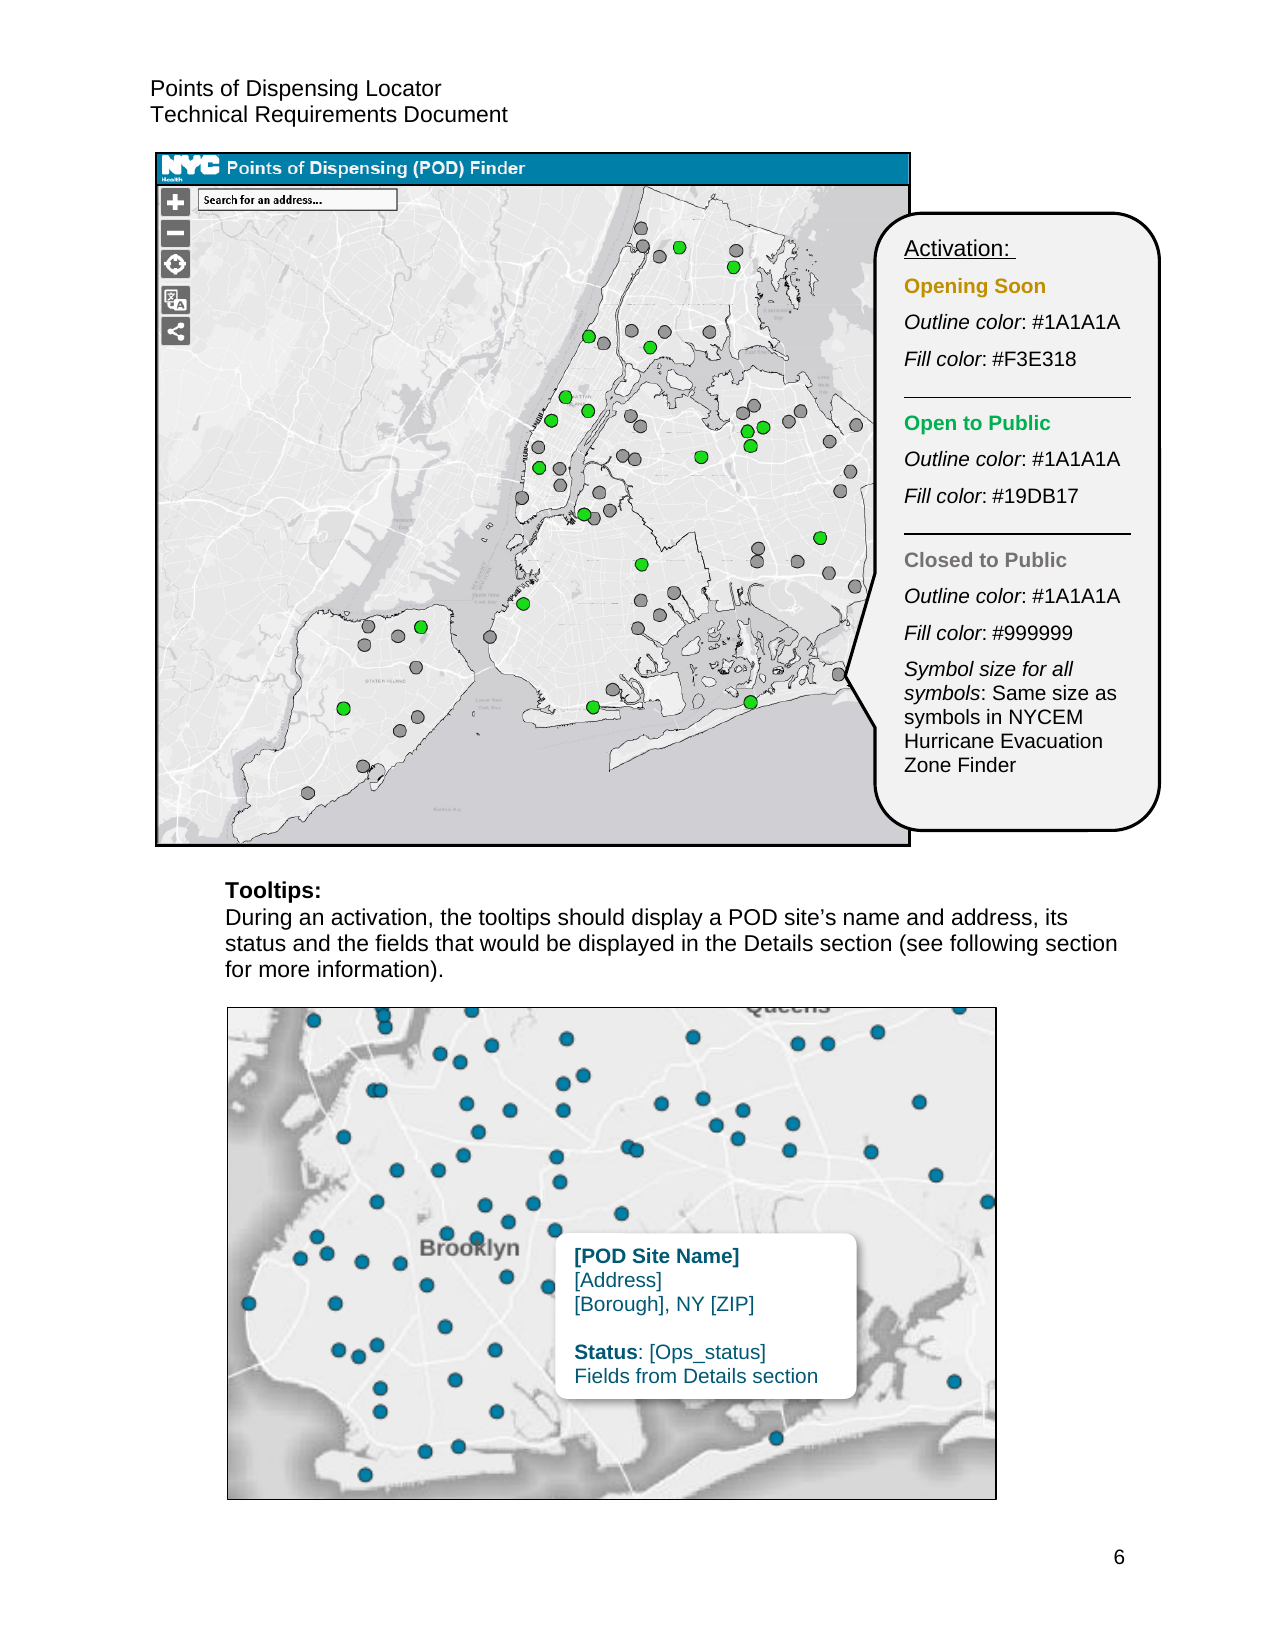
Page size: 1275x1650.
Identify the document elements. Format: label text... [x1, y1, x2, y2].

picture [163, 156, 219, 174]
picture [447, 162, 457, 173]
picture [434, 162, 444, 173]
picture [372, 166, 379, 173]
picture [421, 162, 430, 173]
picture [157, 186, 908, 844]
picture [274, 167, 281, 173]
picture [311, 162, 321, 173]
text Tooltips: [225, 877, 1125, 903]
text During an activation, the tooltips should display a POD site’s name and address, its status and the fields that would be displayed in the Details section (see following section for more information). [225, 903, 1125, 982]
picture [228, 1008, 995, 1499]
